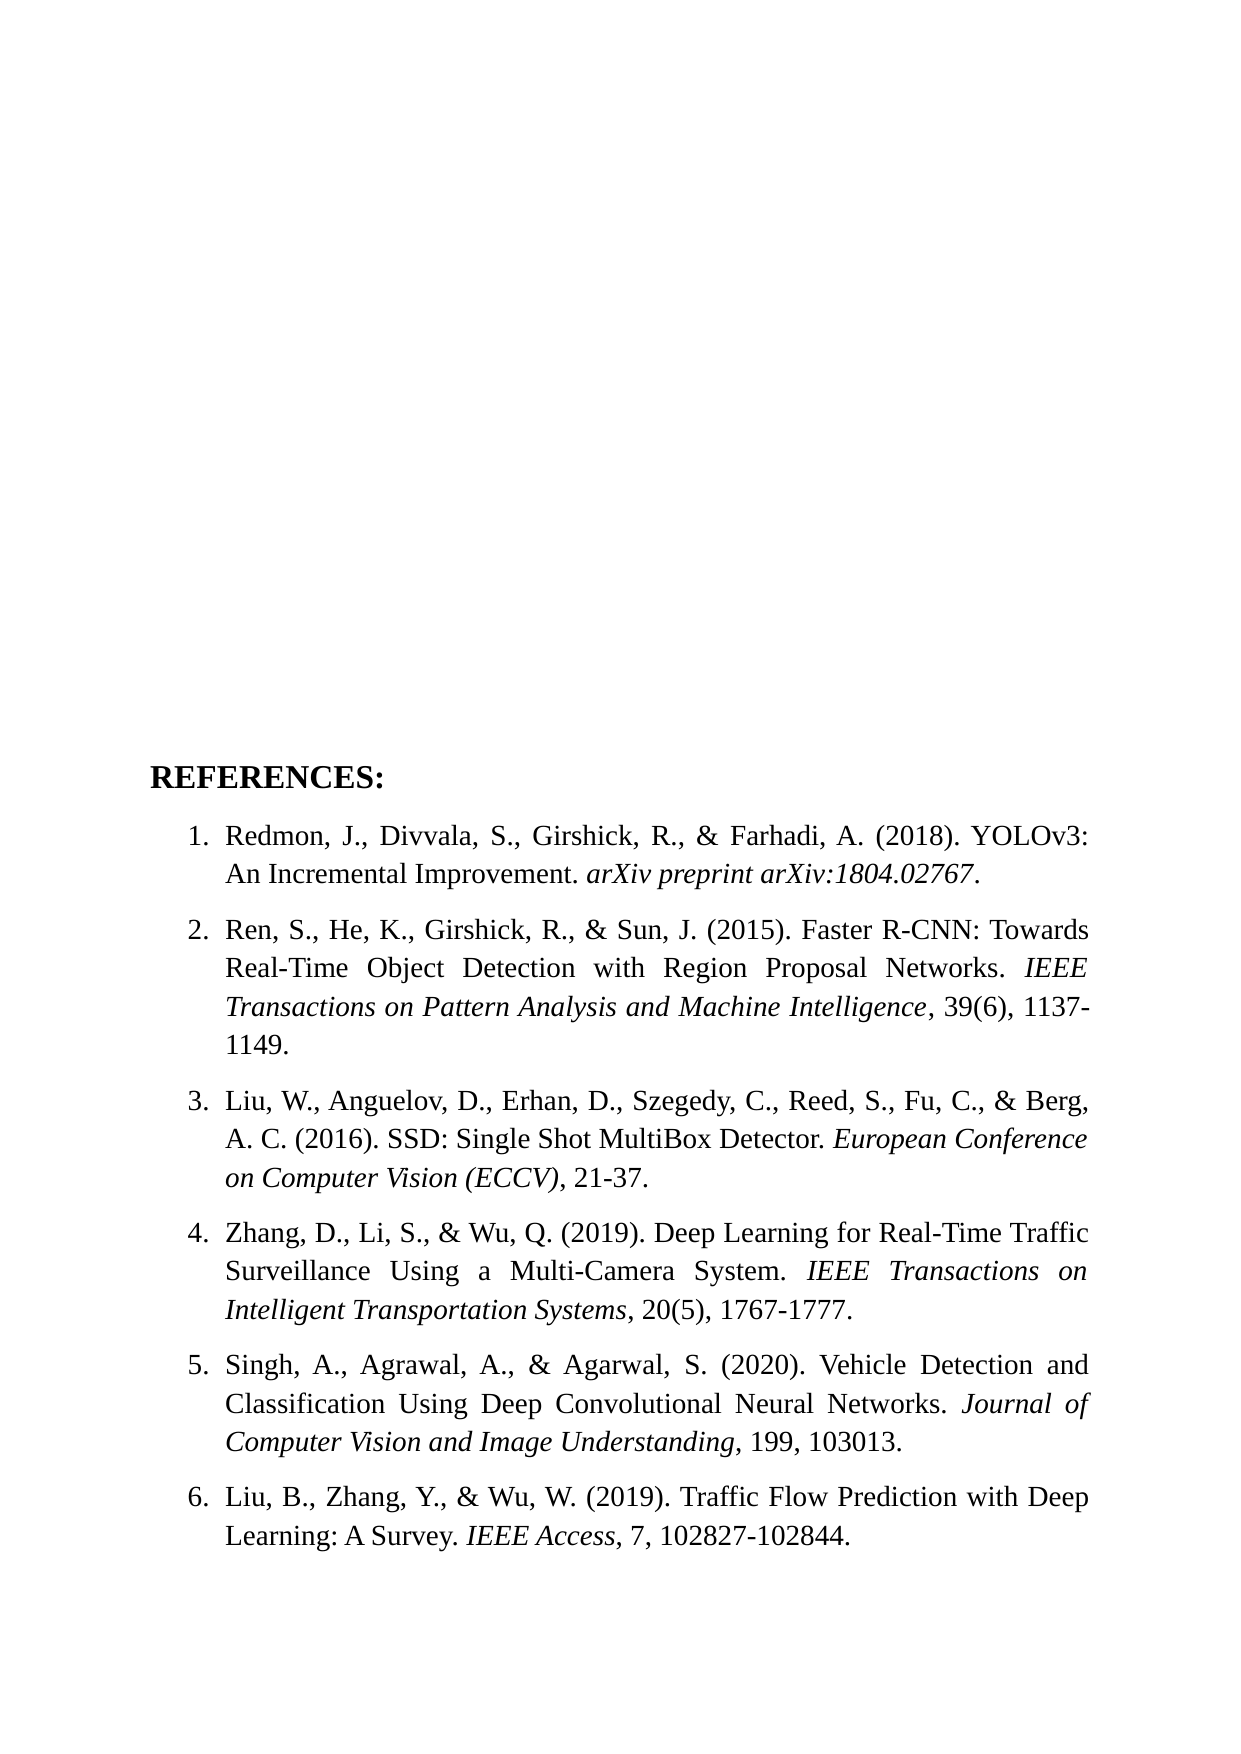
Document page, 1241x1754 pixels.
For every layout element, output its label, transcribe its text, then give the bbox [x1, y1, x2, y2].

list Liu, W., Anguelov, D., Erhan, D., Szegedy, C., Reed, S., Fu, C., & Berg, A. C. (2016). SSD: Single Shot MultiBox Detector. European Conference on Computer Vision (ECCV), 21-37. [187, 1083, 1090, 1193]
list Liu, B., Zhang, Y., & Wu, W. (2019). Traffic Flow Prediction with Deep Learning: A Survey. IEEE Access, 7, 102827-102844. [187, 1479, 1090, 1552]
list Ren, S., He, K., Girshick, R., & Sun, J. (2015). Faster R-CNN: Towards Real-Time Object Detection with Region Proposal Networks. IEEE Transactions on Pattern Analysis and Machine Intelligence, 39(6), 1137-1149. [187, 912, 1090, 1061]
text REFERENCES: [150, 757, 1090, 796]
list Zhang, D., Li, S., & Wu, Q. (2019). Deep Learning for Real-Time Traffic Surveillance Using a Multi-Camera System. IEEE Transactions on Intelligent Transportation Systems, 20(5), 1767-1777. [187, 1215, 1090, 1326]
list Singh, A., Agrawal, A., & Agarwal, S. (2020). Vehicle Detection and Classification Using Deep Convolutional Neural Networks. Journal of Computer Vision and Image Understanding, 199, 103013. [187, 1347, 1090, 1458]
list Redmon, J., Divvala, S., Girshick, R., & Farhadi, A. (2018). YOLOv3: An Incremental Improvement. arXiv preprint arXiv:1804.02767. [187, 818, 1090, 890]
